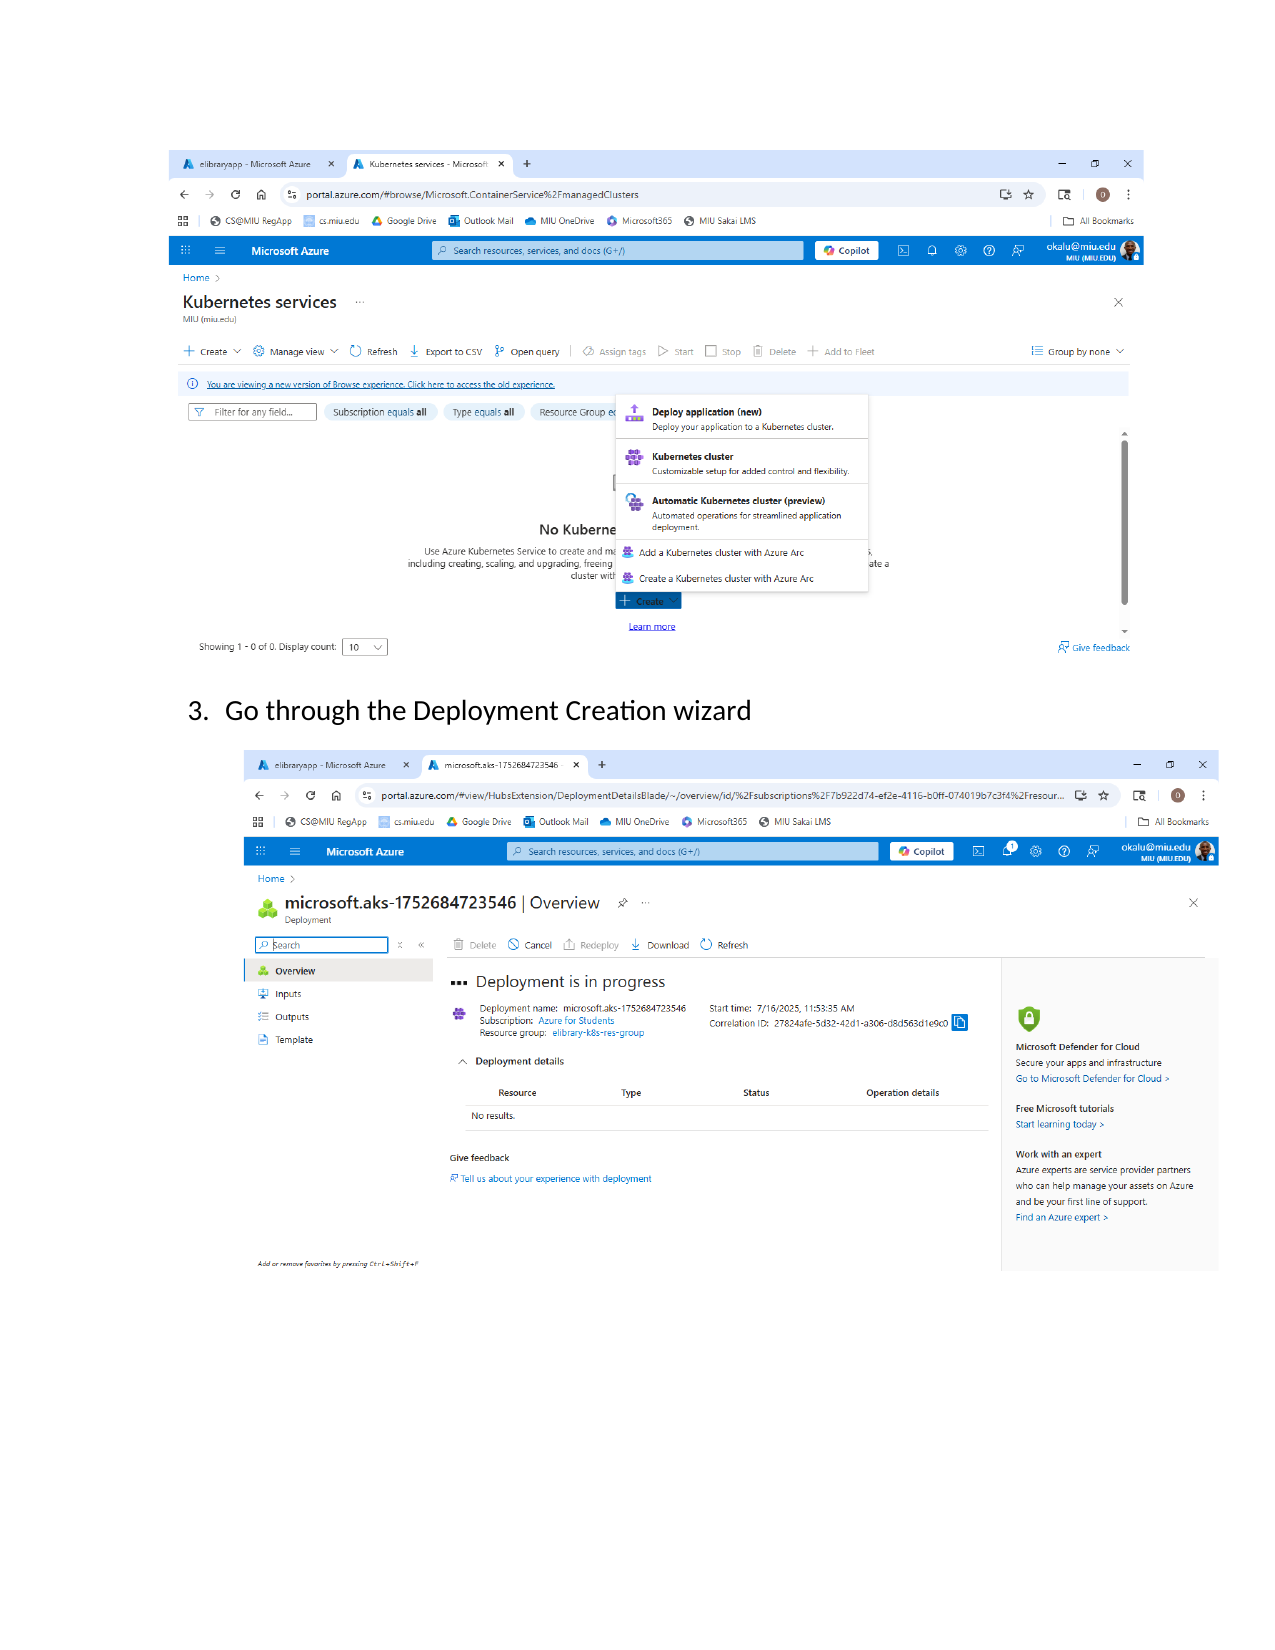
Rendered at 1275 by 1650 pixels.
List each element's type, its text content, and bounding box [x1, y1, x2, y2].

list Go through the Deployment Creation wizard [187, 692, 1125, 728]
